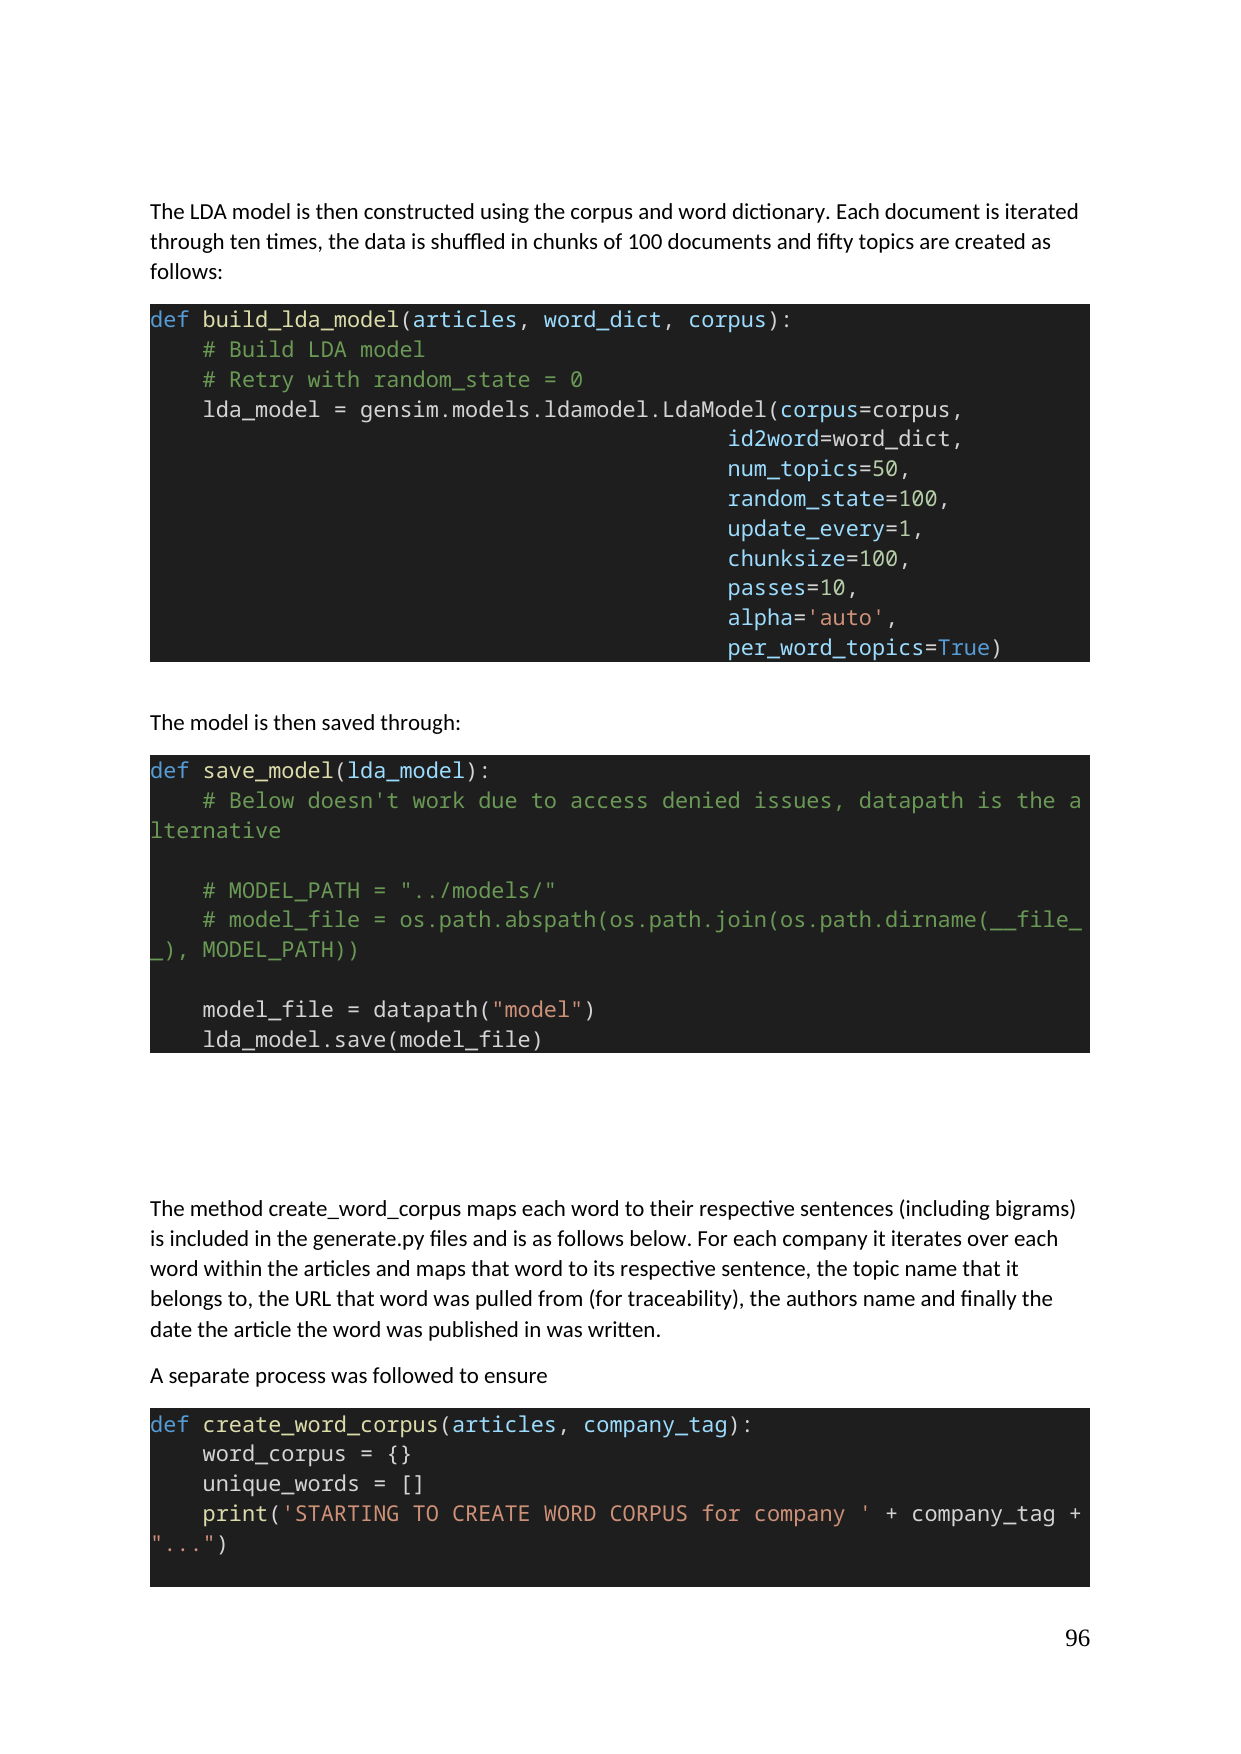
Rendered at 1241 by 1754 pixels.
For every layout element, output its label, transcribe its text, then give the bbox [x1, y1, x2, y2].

text unique_words = [] [150, 1468, 1090, 1498]
text A separate process was followed to ensure [150, 1362, 1090, 1390]
text def save_model(lda_model): [150, 755, 1090, 785]
text The model is then saved through: [150, 708, 1090, 737]
text lda_model.save(model_file) [150, 1023, 1090, 1053]
text # Build LDA model [150, 334, 1090, 364]
text def create_word_corpus(articles, company_tag): [150, 1408, 1090, 1438]
text The method create_word_corpus maps each word to their respective sentences (including bigrams) is included in the generate.py files and is as follows below. For each company it iterates over each word within the articles and maps that word to its respective sentence, the topic name that it belongs to, the URL that word was pulled from (for traceability), the authors name and finally the date the article the word was published in was written. [150, 1194, 1090, 1343]
text # MODEL_PATH = "../models/" [150, 874, 1090, 904]
text The LDA model is then constructed using the corpus and word dictionary. Each document is iterated through ten times, the data is shuffled in chunks of 100 documents and fifty topics are created as follows: [150, 197, 1090, 285]
text def build_lda_model(articles, word_dict, corpus): [150, 304, 1090, 334]
text model_file = datapath("model") [150, 994, 1090, 1023]
text # Below doesn't work due to access denied issues, datapath is the alternative [150, 785, 1090, 845]
text chunksize=100, [150, 542, 1090, 572]
text lda_model = gensim.models.ldamodel.LdaModel(corpus=corpus, [150, 393, 1090, 423]
text random_state=100, [150, 483, 1090, 513]
text # model_file = os.path.abspath(os.path.join(os.path.dirname(__file__), MODEL_PATH)) [150, 904, 1090, 964]
text alpha='auto', [150, 602, 1090, 632]
text per_word_topics=True) [150, 632, 1090, 662]
text id2word=word_dict, [150, 423, 1090, 453]
text print('STARTING TO CREATE WORD CORPUS for company ' + company_tag + "...") [150, 1498, 1090, 1557]
text update_every=1, [150, 513, 1090, 542]
text num_topics=50, [150, 453, 1090, 483]
text word_corpus = {} [150, 1438, 1090, 1468]
text # Retry with random_state = 0 [150, 364, 1090, 393]
text passes=10, [150, 572, 1090, 602]
